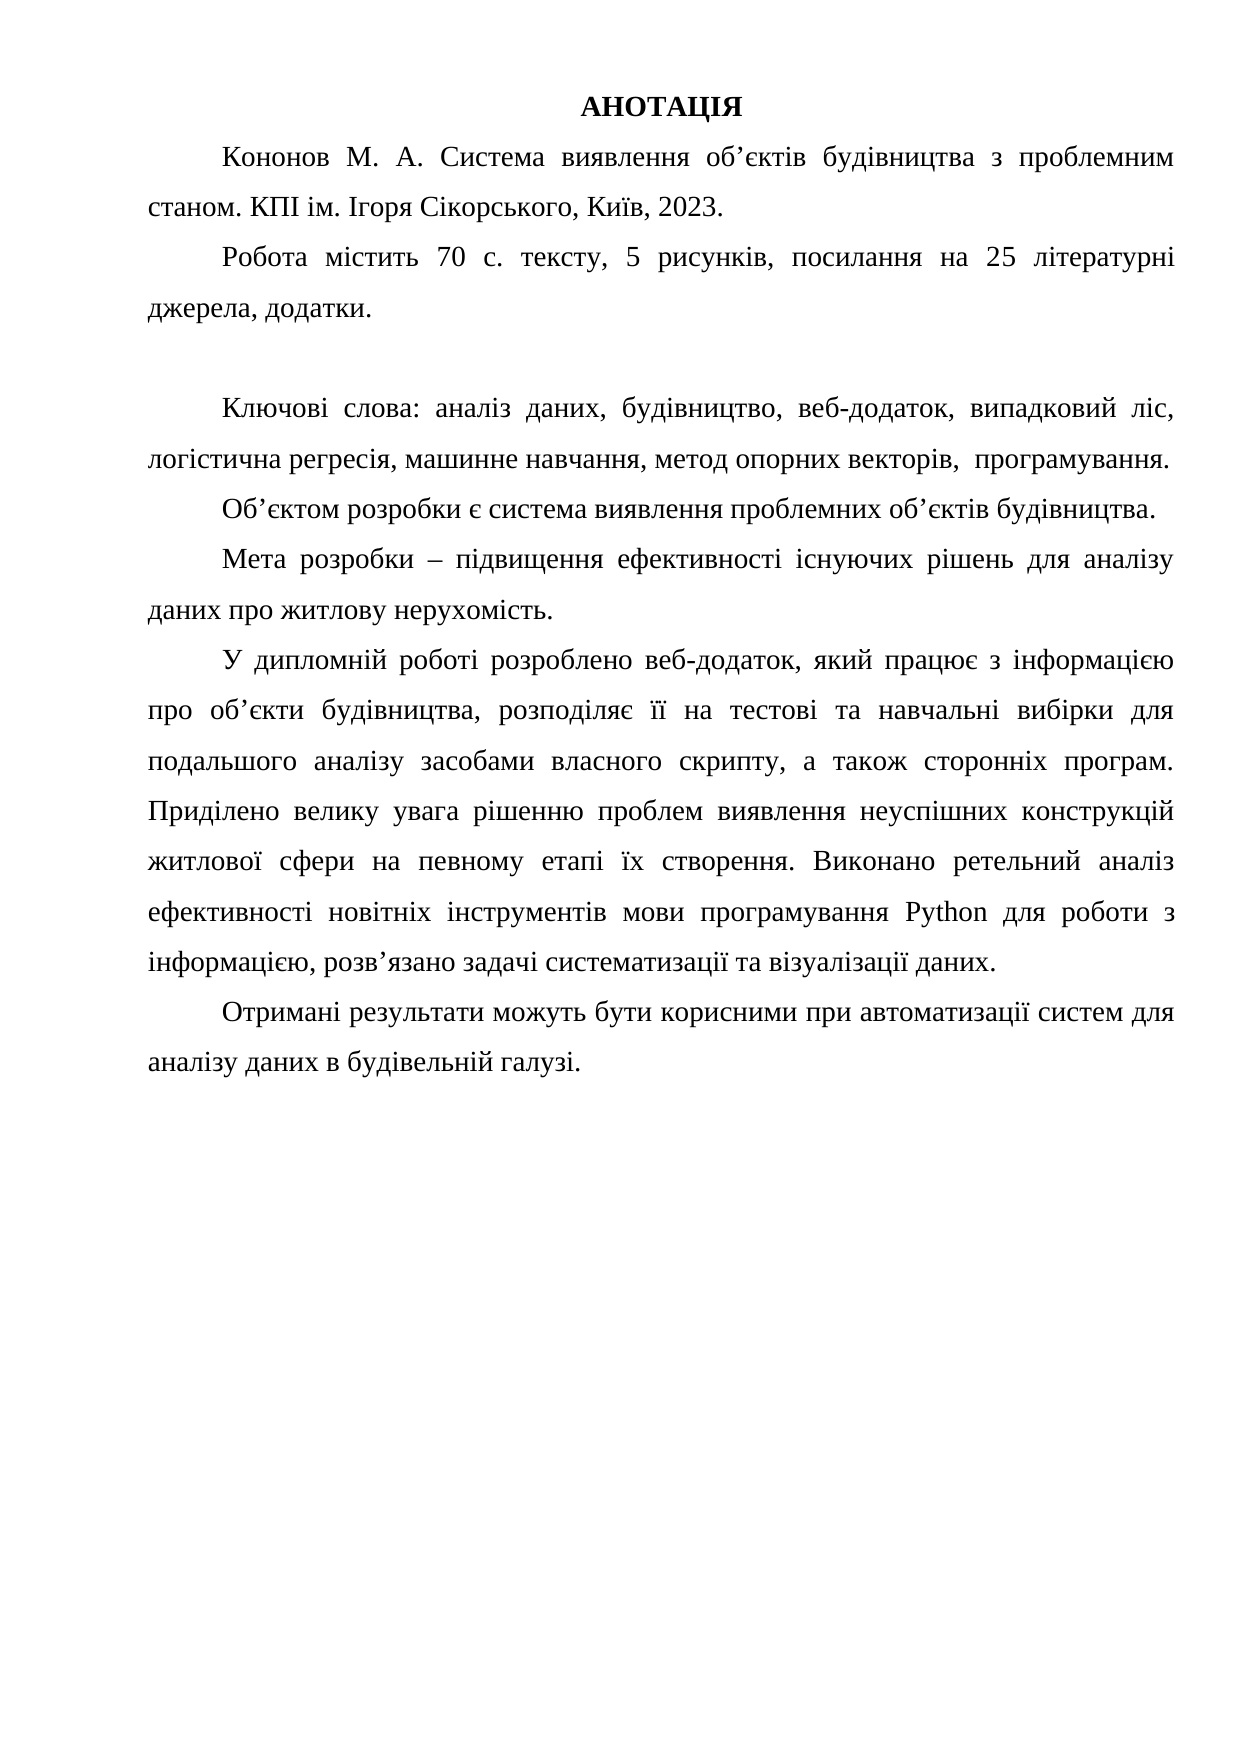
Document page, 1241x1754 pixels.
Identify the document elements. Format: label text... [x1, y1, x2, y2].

text Отримані результати можуть бути корисними при автоматизації систем для аналізу даних в будівельній галузі. [148, 994, 1175, 1078]
text Об’єктом розробки є система виявлення проблемних об’єктів будівництва. [148, 491, 1175, 525]
text Кононов М. А. Система виявлення об’єктів будівництва з проблемним станом. КПІ ім. Ігоря Сікорського, Київ, 2023. [148, 139, 1175, 223]
text Ключові слова: аналіз даних, будівництво, веб-додаток, випадковий ліс, логістична регресія, машинне навчання, метод опорних векторів, програмування. [148, 391, 1175, 474]
text Мета розробки – підвищення ефективності існуючих рішень для аналізу даних про житлову нерухомість. [148, 541, 1175, 625]
text Робота містить 70 с. тексту, 5 рисунків, посилання на 25 літературні джерела, додатки. [148, 239, 1175, 323]
text У дипломній роботі розроблено веб-додаток, який працює з інформацією про об’єкти будівництва, розподіляє її на тестові та навчальні вибірки для подальшого аналізу засобами власного скрипту, а також сторонніх програм. Приділено велику увага рішенню проблем виявлення неуспішних конструкцій житлової сфери на певному етапі їх створення. Виконано ретельний аналіз ефективності новітніх інструментів мови програмування Python для роботи з інформацією, розв’язано задачі систематизації та візуалізації даних. [148, 642, 1175, 977]
text АНОТАЦІЯ [148, 89, 1175, 122]
